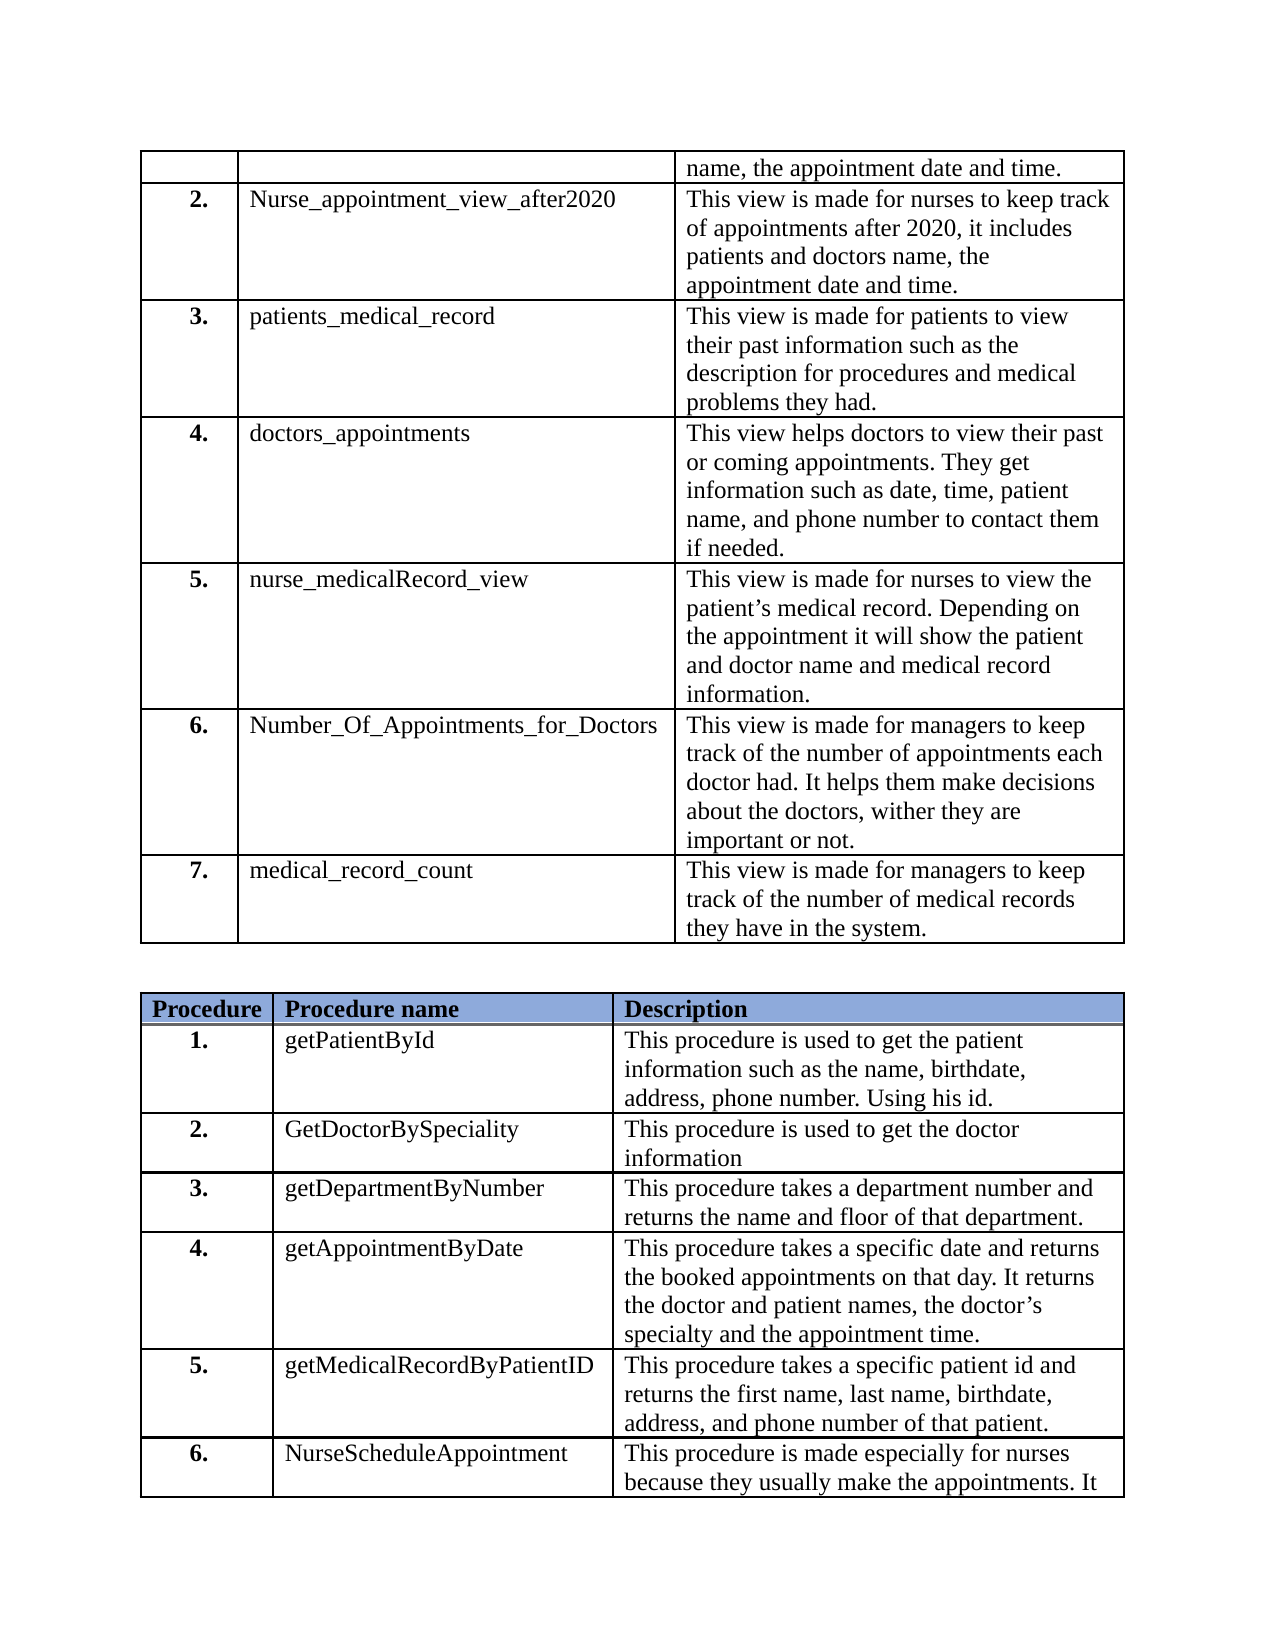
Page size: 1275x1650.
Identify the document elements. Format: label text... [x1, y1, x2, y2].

table_cell [142, 1174, 272, 1231]
table_cell [142, 1350, 272, 1436]
table_cell patients_medical_record [239, 301, 674, 416]
table_cell nurse_medicalRecord_view [239, 564, 674, 708]
table_cell [142, 1439, 272, 1496]
table_cell This view is made for patients to view their past information such as the description for procedures and medical problems they had. [676, 301, 1123, 416]
table_cell Nurse_appointment_view_after2020 [239, 184, 674, 299]
table_cell GetDoctorBySpeciality [274, 1114, 612, 1171]
table_header Procedure [142, 994, 272, 1022]
table_cell This view is made for nurses to view the patient’s medical record. Depending on the appointment it will show the patient and doctor name and medical record information. [676, 564, 1123, 708]
table_header Description [614, 994, 1123, 1022]
table_cell medical_record_count [239, 856, 674, 942]
table_cell [142, 301, 237, 416]
table_cell [142, 418, 237, 562]
table_cell [142, 1026, 272, 1112]
table_cell This procedure is used to get the patient information such as the name, birthdate, address, phone number. Using his id. [614, 1026, 1123, 1112]
table_cell [142, 564, 237, 708]
table_cell This view is made for nurses to keep track of appointments after 2020, it includes patients and doctors name, the appointment date and time. [676, 184, 1123, 299]
table_cell doctors_appointments [239, 418, 674, 562]
table_cell This view helps doctors to view their past or coming appointments. They get information such as date, time, patient name, and phone number to contact them if needed. [676, 418, 1123, 562]
table_cell [142, 710, 237, 853]
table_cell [614, 1439, 1123, 1496]
table_cell getAppointmentByDate [274, 1233, 612, 1348]
table_cell This procedure takes a specific patient id and returns the first name, last name, birthdate, address, and phone number of that patient. [614, 1350, 1123, 1436]
table_cell This procedure takes a specific date and returns the booked appointments on that day. It returns the doctor and patient names, the doctor’s specialty and the appointment time. [614, 1233, 1123, 1348]
table_cell This view is made for managers to keep track of the number of appointments each doctor had. It helps them make decisions about the doctors, wither they are important or not. [676, 710, 1123, 853]
table_cell [142, 152, 237, 182]
table_cell getPatientById [274, 1026, 612, 1112]
table_cell getMedicalRecordByPatientID [274, 1350, 612, 1436]
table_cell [239, 152, 674, 182]
table_cell This view is made for managers to keep track of the number of medical records they have in the system. [676, 856, 1123, 942]
table_header Procedure name [274, 994, 612, 1022]
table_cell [274, 1439, 612, 1496]
table_cell [142, 1233, 272, 1348]
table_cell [676, 152, 1123, 182]
table_cell Number_Of_Appointments_for_Doctors [239, 710, 674, 853]
table_cell [142, 184, 237, 299]
table_cell [142, 856, 237, 942]
table_cell This procedure takes a department number and returns the name and floor of that department. [614, 1174, 1123, 1231]
table_cell getDepartmentByNumber [274, 1174, 612, 1231]
table_cell This procedure is used to get the doctor information [614, 1114, 1123, 1171]
table_cell [142, 1114, 272, 1171]
